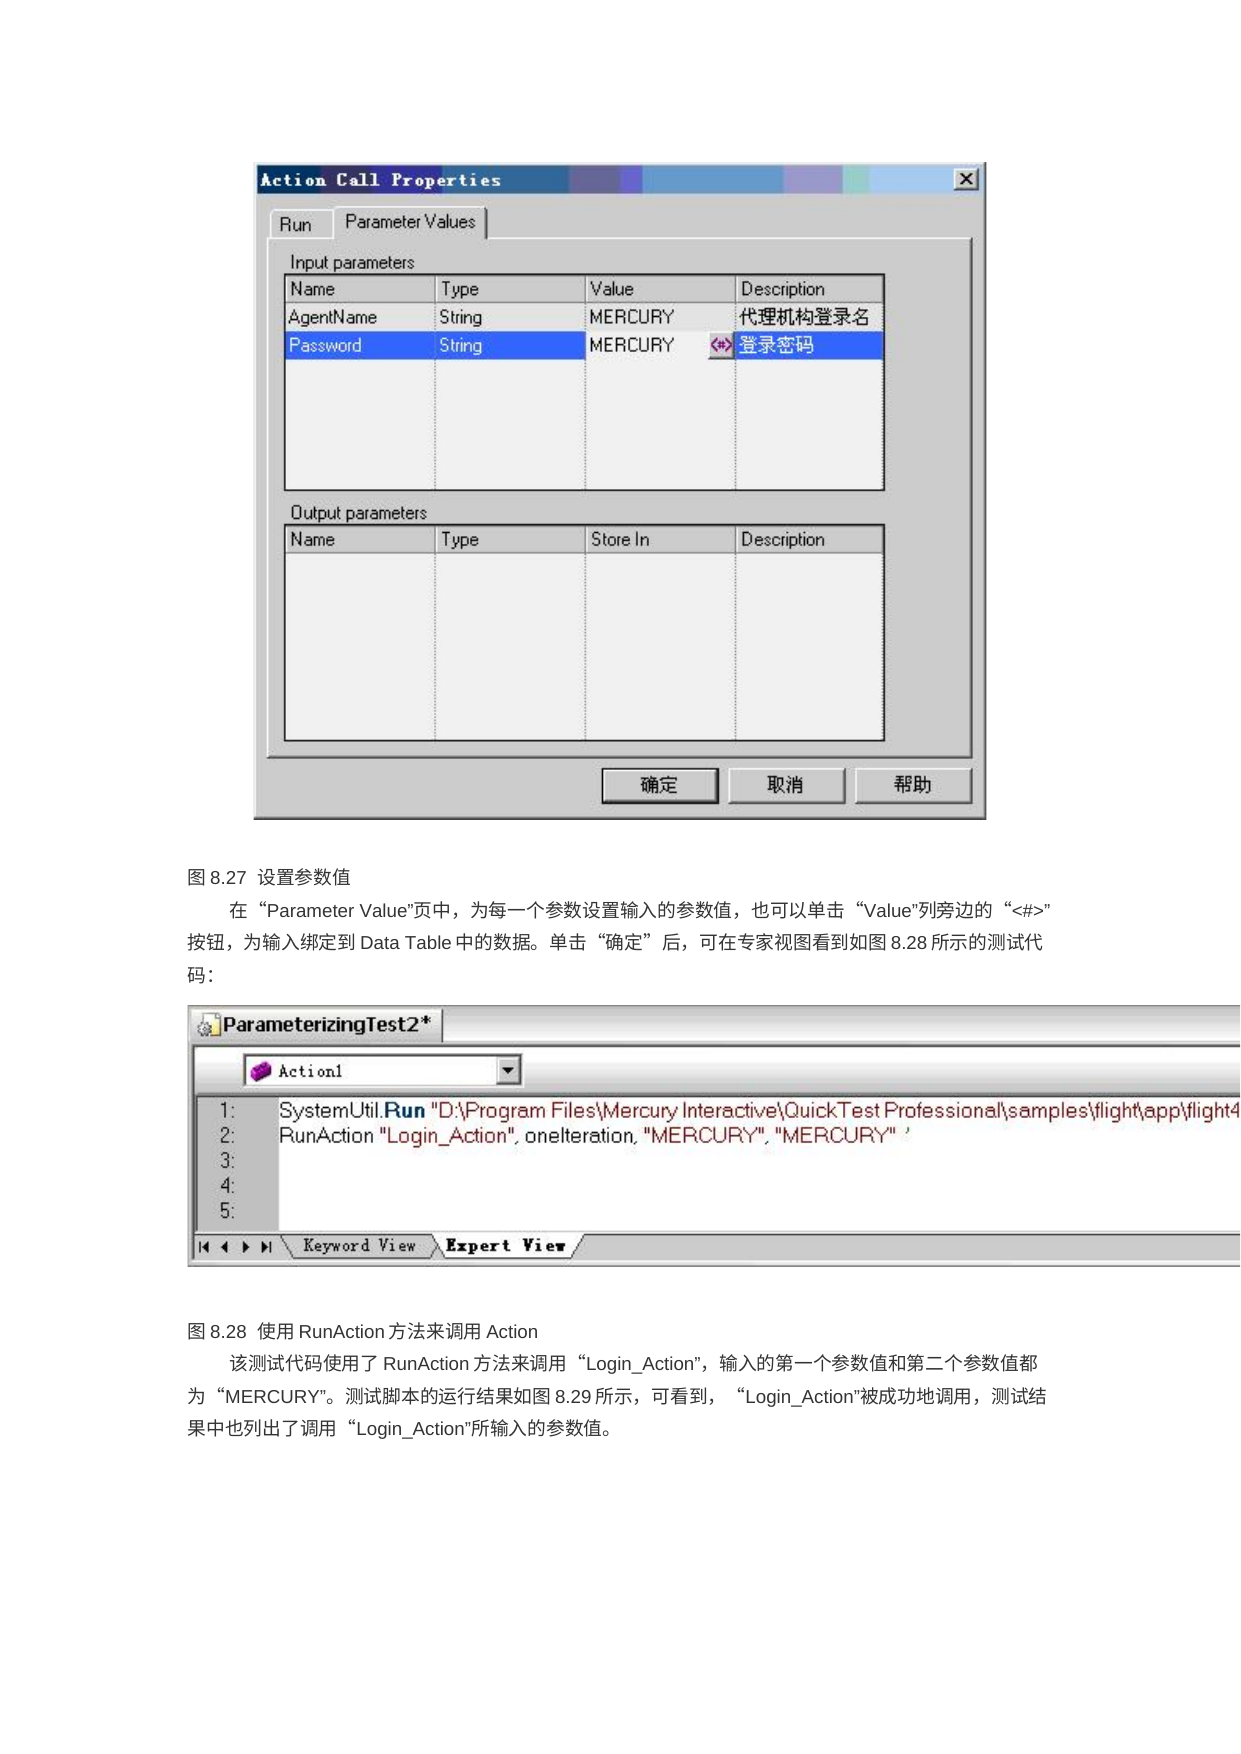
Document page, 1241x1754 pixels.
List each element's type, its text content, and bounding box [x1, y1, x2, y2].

text 图8.28 使用RunAction方法来调用Action 该测试代码使用了RunAction方法来调用“Login_Action”，输入的第一个参数值和第二个参数值都为“MERCURY”。测试脚本的运行结果如图8.29所示，可看到，“Login_Action”被成功地调用，测试结果中也列出了调用“Login_Action”所输入的参数值。 [187, 1314, 1053, 1444]
picture [187, 1005, 1241, 1267]
text 图8.27 设置参数值 在“Parameter Value”页中，为每一个参数设置输入的参数值，也可以单击“Value”列旁边的“<#>”按钮，为输入绑定到Data Table中的数据。单击“确定”后，可在专家视图看到如图8.28所示的测试代码： [187, 860, 1053, 990]
picture [253, 162, 987, 820]
